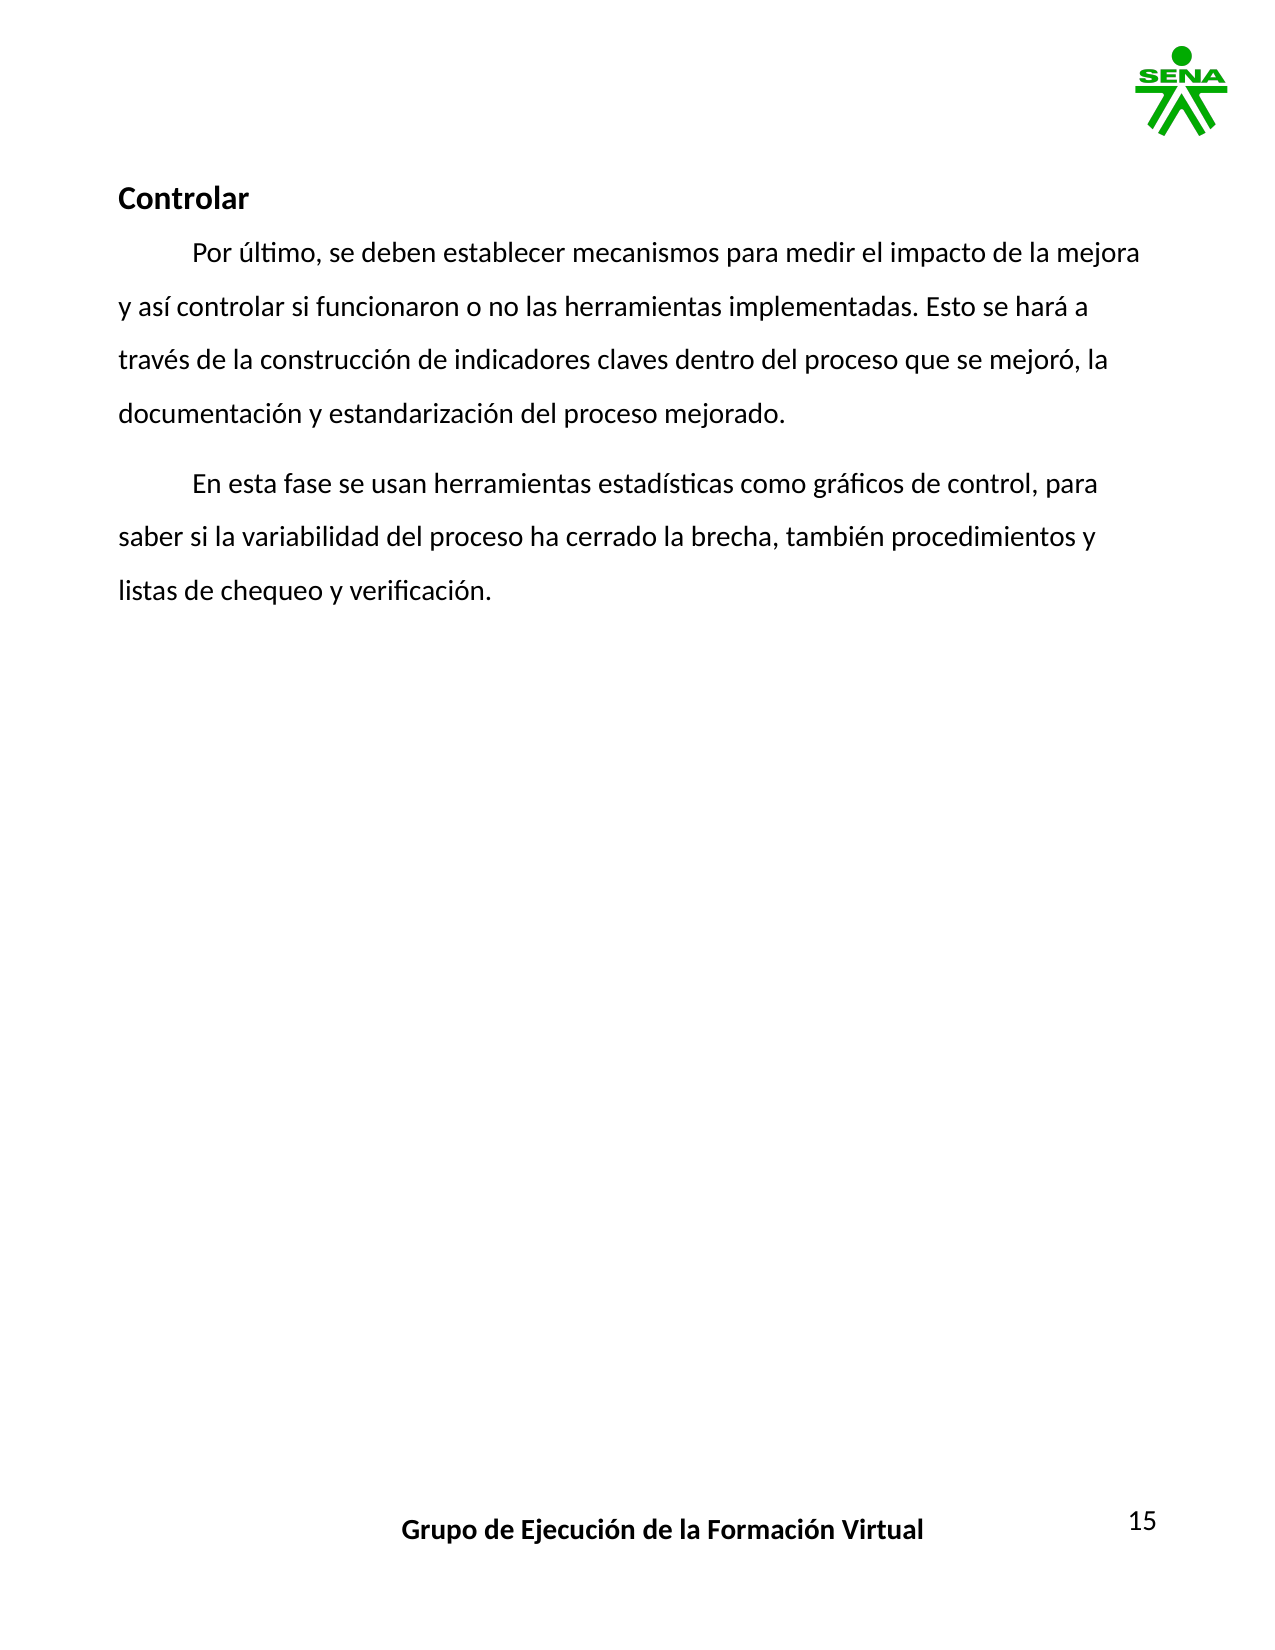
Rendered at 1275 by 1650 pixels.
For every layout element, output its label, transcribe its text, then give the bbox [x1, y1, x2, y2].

picture [1135, 46, 1228, 136]
text Por último, se deben establecer mecanismos para medir el impacto de la mejora y así controlar si funcionaron o no las herramientas implementadas. Esto se hará a través de la construcción de indicadores claves dentro del proceso que se mejoró, la documentación y estandarización del proceso mejorado. [118, 234, 1157, 431]
text En esta fase se usan herramientas estadísticas como gráficos de control, para saber si la variabilidad del proceso ha cerrado la brecha, también procedimientos y listas de chequeo y verificación. [118, 465, 1157, 607]
subtitle Controlar [118, 177, 1157, 218]
